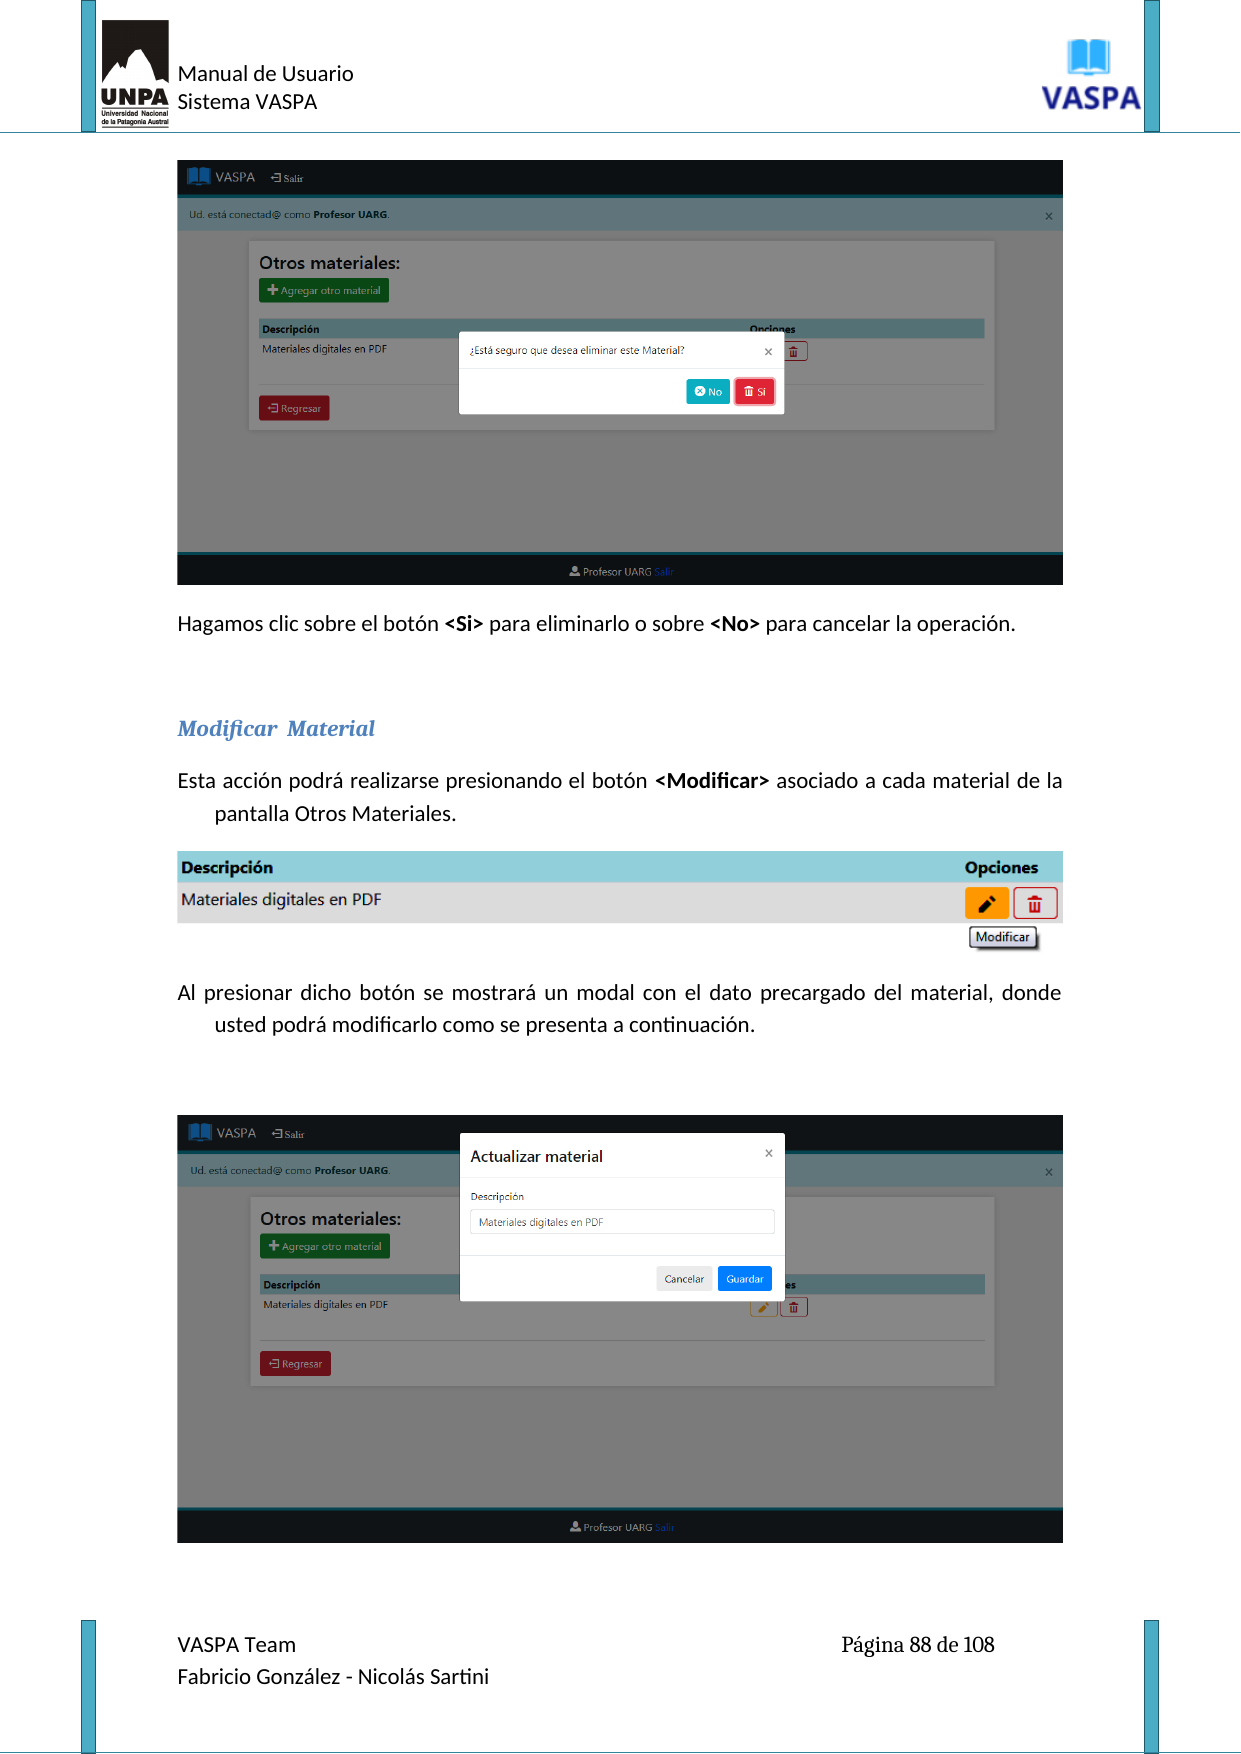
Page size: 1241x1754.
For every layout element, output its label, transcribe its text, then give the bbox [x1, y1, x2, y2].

text Esta acción podrá realizarse presionando el botón <Modificar> asociado a cada material de la pantalla Otros Materiales. [177, 767, 1063, 827]
text Hagamos clic sobre el botón <Si> para eliminarlo o sobre <No> para cancelar la operación. [177, 609, 1063, 638]
picture [177, 160, 1063, 585]
picture [177, 851, 1063, 953]
picture [1036, 19, 1146, 129]
picture [177, 1115, 1063, 1543]
text Modificar Material [177, 716, 1063, 742]
text Al presionar dicho botón se mostrará un modal con el dato precargado del material, donde usted podrá modificarlo como se presenta a continuación. [177, 978, 1063, 1038]
picture [100, 18, 170, 129]
